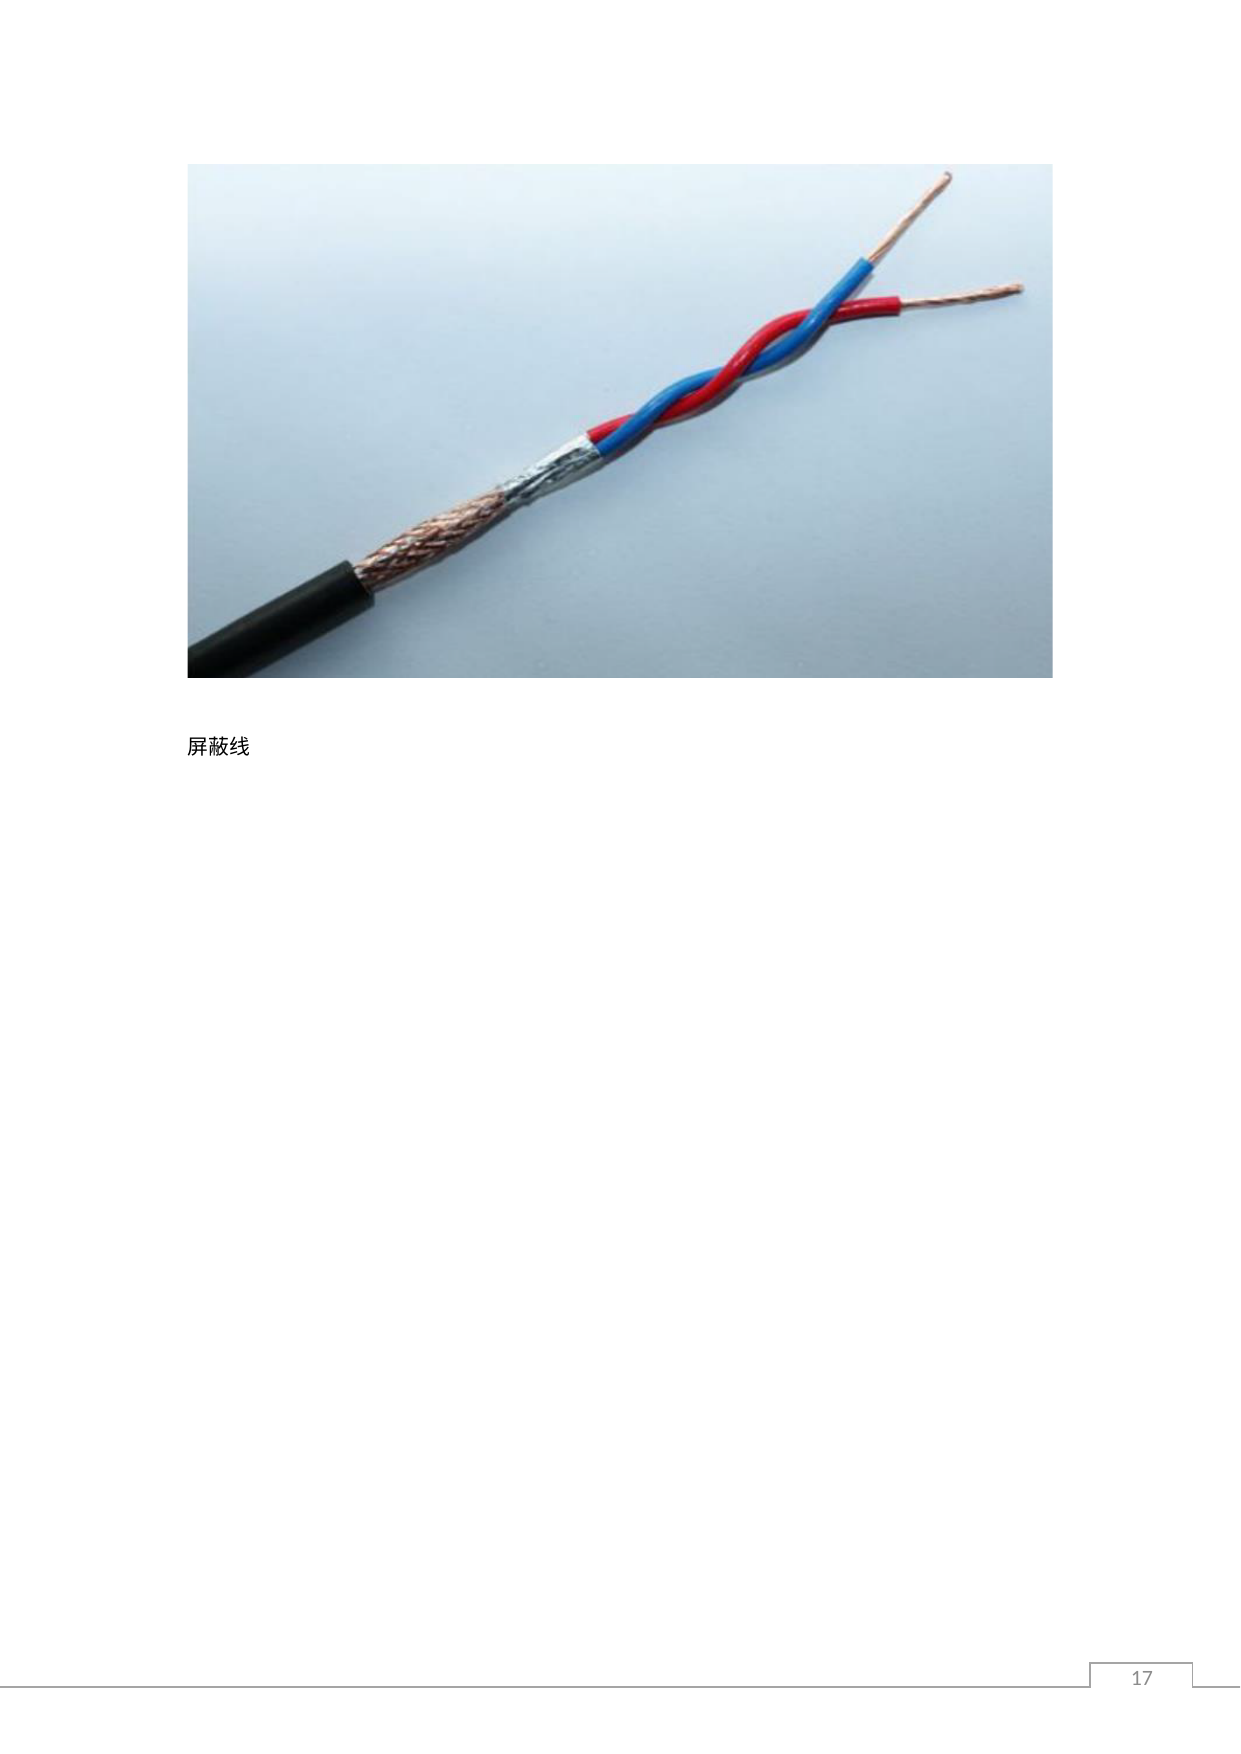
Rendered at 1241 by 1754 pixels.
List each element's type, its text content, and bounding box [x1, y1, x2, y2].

text 屏蔽线 [187, 727, 1053, 764]
